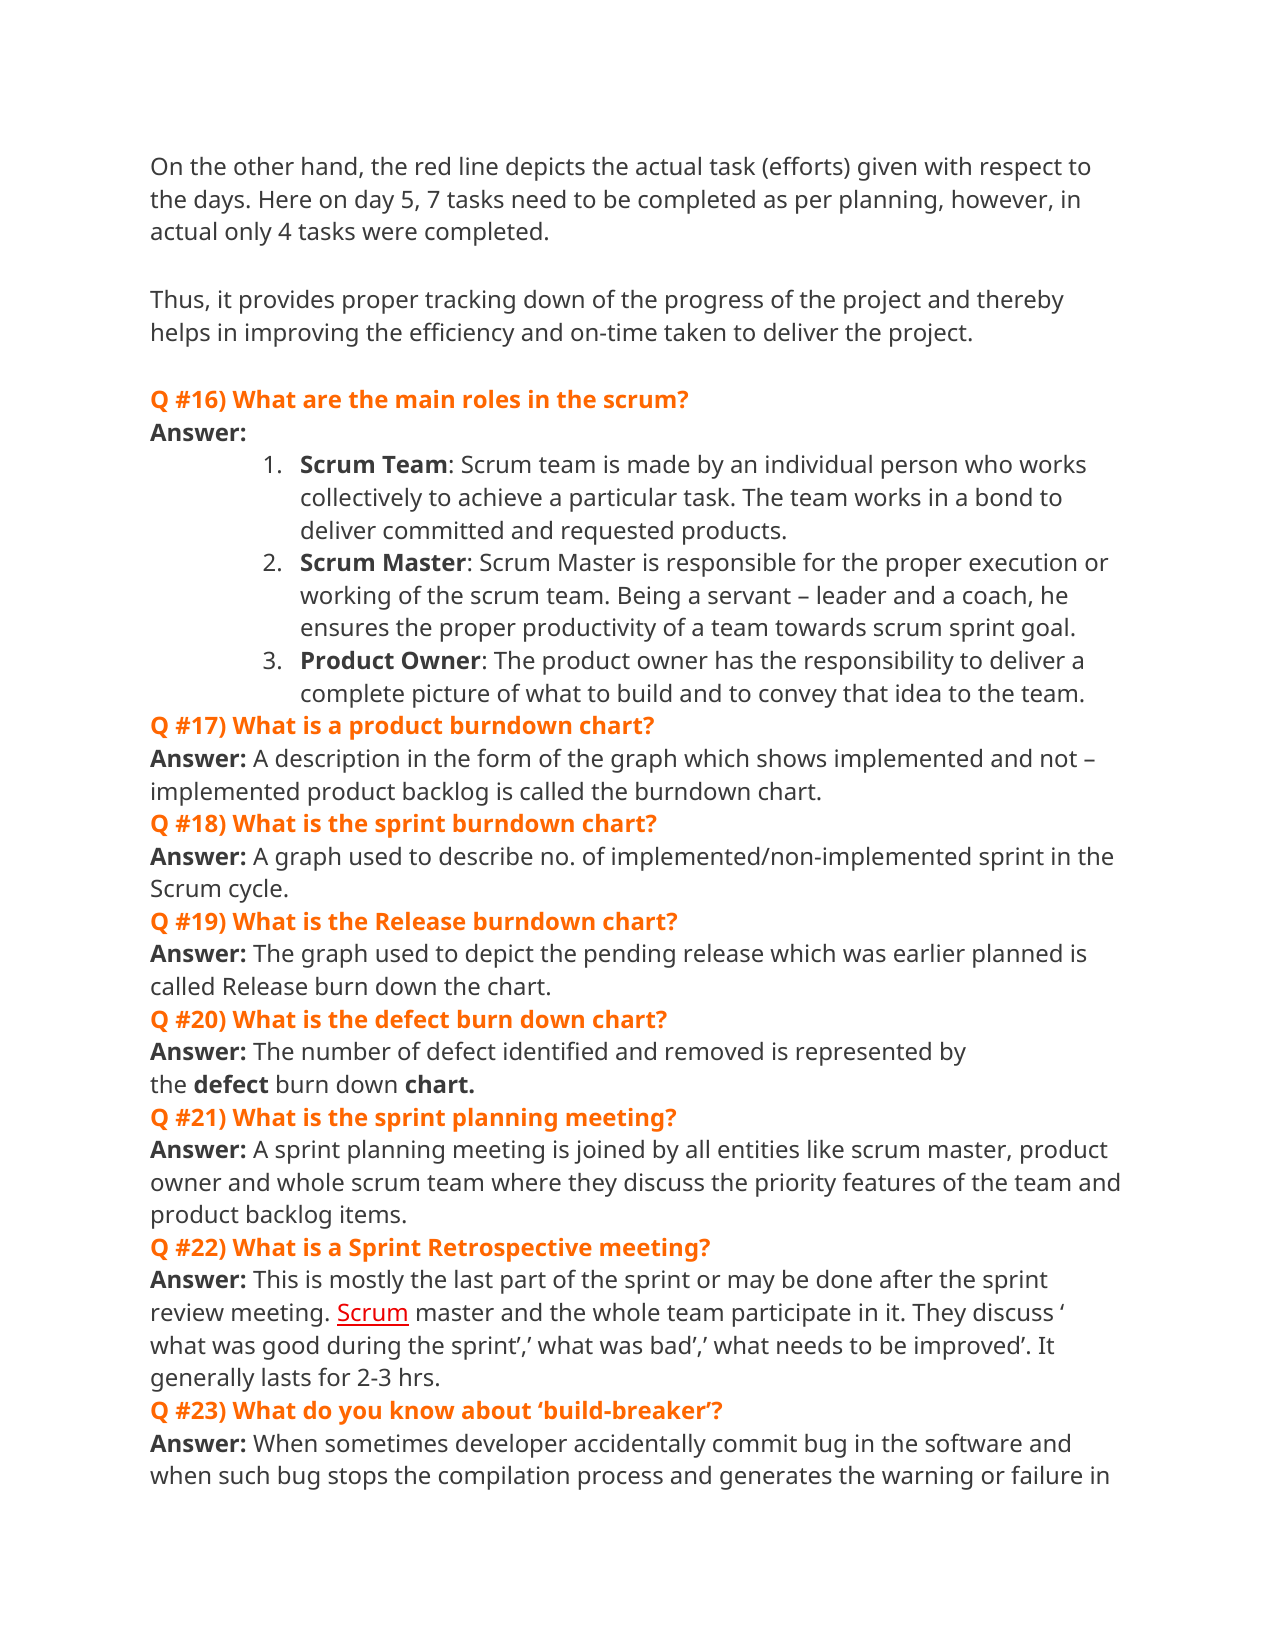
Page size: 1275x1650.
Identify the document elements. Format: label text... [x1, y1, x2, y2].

text Answer: The number of defect identified and removed is represented by the defect burn down chart. [150, 1035, 1125, 1100]
text Q #19) What is the Release burndown chart? [150, 905, 1125, 937]
text Answer: This is mostly the last part of the sprint or may be done after the sprint review meeting. Scrum master and the whole team participate in it. They discuss ‘ what was good during the sprint’,’ what was bad’,’ what needs to be improved’. It generally lasts for 2-3 hrs. [150, 1263, 1125, 1394]
text Answer: [150, 416, 1125, 448]
text Answer: The graph used to depict the pending release which was earlier planned is called Release burn down the chart. [150, 937, 1125, 1002]
text Thus, it provides proper tracking down of the progress of the project and thereby helps in improving the efficiency and on-time taken to deliver the project. [150, 283, 1125, 348]
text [150, 1426, 1125, 1492]
text On the other hand, the red line depicts the actual task (efforts) given with respect to the days. Here on day 5, 7 tasks need to be completed as per planning, however, in actual only 4 tasks were completed. [150, 150, 1125, 248]
text Q #21) What is the sprint planning meeting? [150, 1100, 1125, 1133]
list Scrum Master: Scrum Master is responsible for the proper execution or working of the scrum team. Being a servant – leader and a coach, he ensures the proper productivity of a team towards scrum sprint goal. [262, 546, 1125, 644]
list Product Owner: The product owner has the responsibility to deliver a complete picture of what to build and to convey that idea to the team. [262, 644, 1125, 709]
text Answer: A description in the form of the graph which shows implemented and not – implemented product backlog is called the burndown chart. [150, 742, 1125, 807]
text Q #16) What are the main roles in the scrum? [150, 383, 1125, 416]
text Q #18) What is the sprint burndown chart? [150, 807, 1125, 839]
text Q #17) What is a product burndown chart? [150, 709, 1125, 742]
text Q #22) What is a Sprint Retrospective meeting? [150, 1231, 1125, 1263]
text Answer: A sprint planning meeting is joined by all entities like scrum master, product owner and whole scrum team where they discuss the priority features of the team and product backlog items. [150, 1133, 1125, 1231]
text Q #23) What do you know about ‘build-breaker’? [150, 1394, 1125, 1426]
text Q #20) What is the defect burn down chart? [150, 1002, 1125, 1035]
list Scrum Team: Scrum team is made by an individual person who works collectively to achieve a particular task. The team works in a bond to deliver committed and requested products. [262, 448, 1125, 546]
text Answer: A graph used to describe no. of implemented/non-implemented sprint in the Scrum cycle. [150, 839, 1125, 905]
